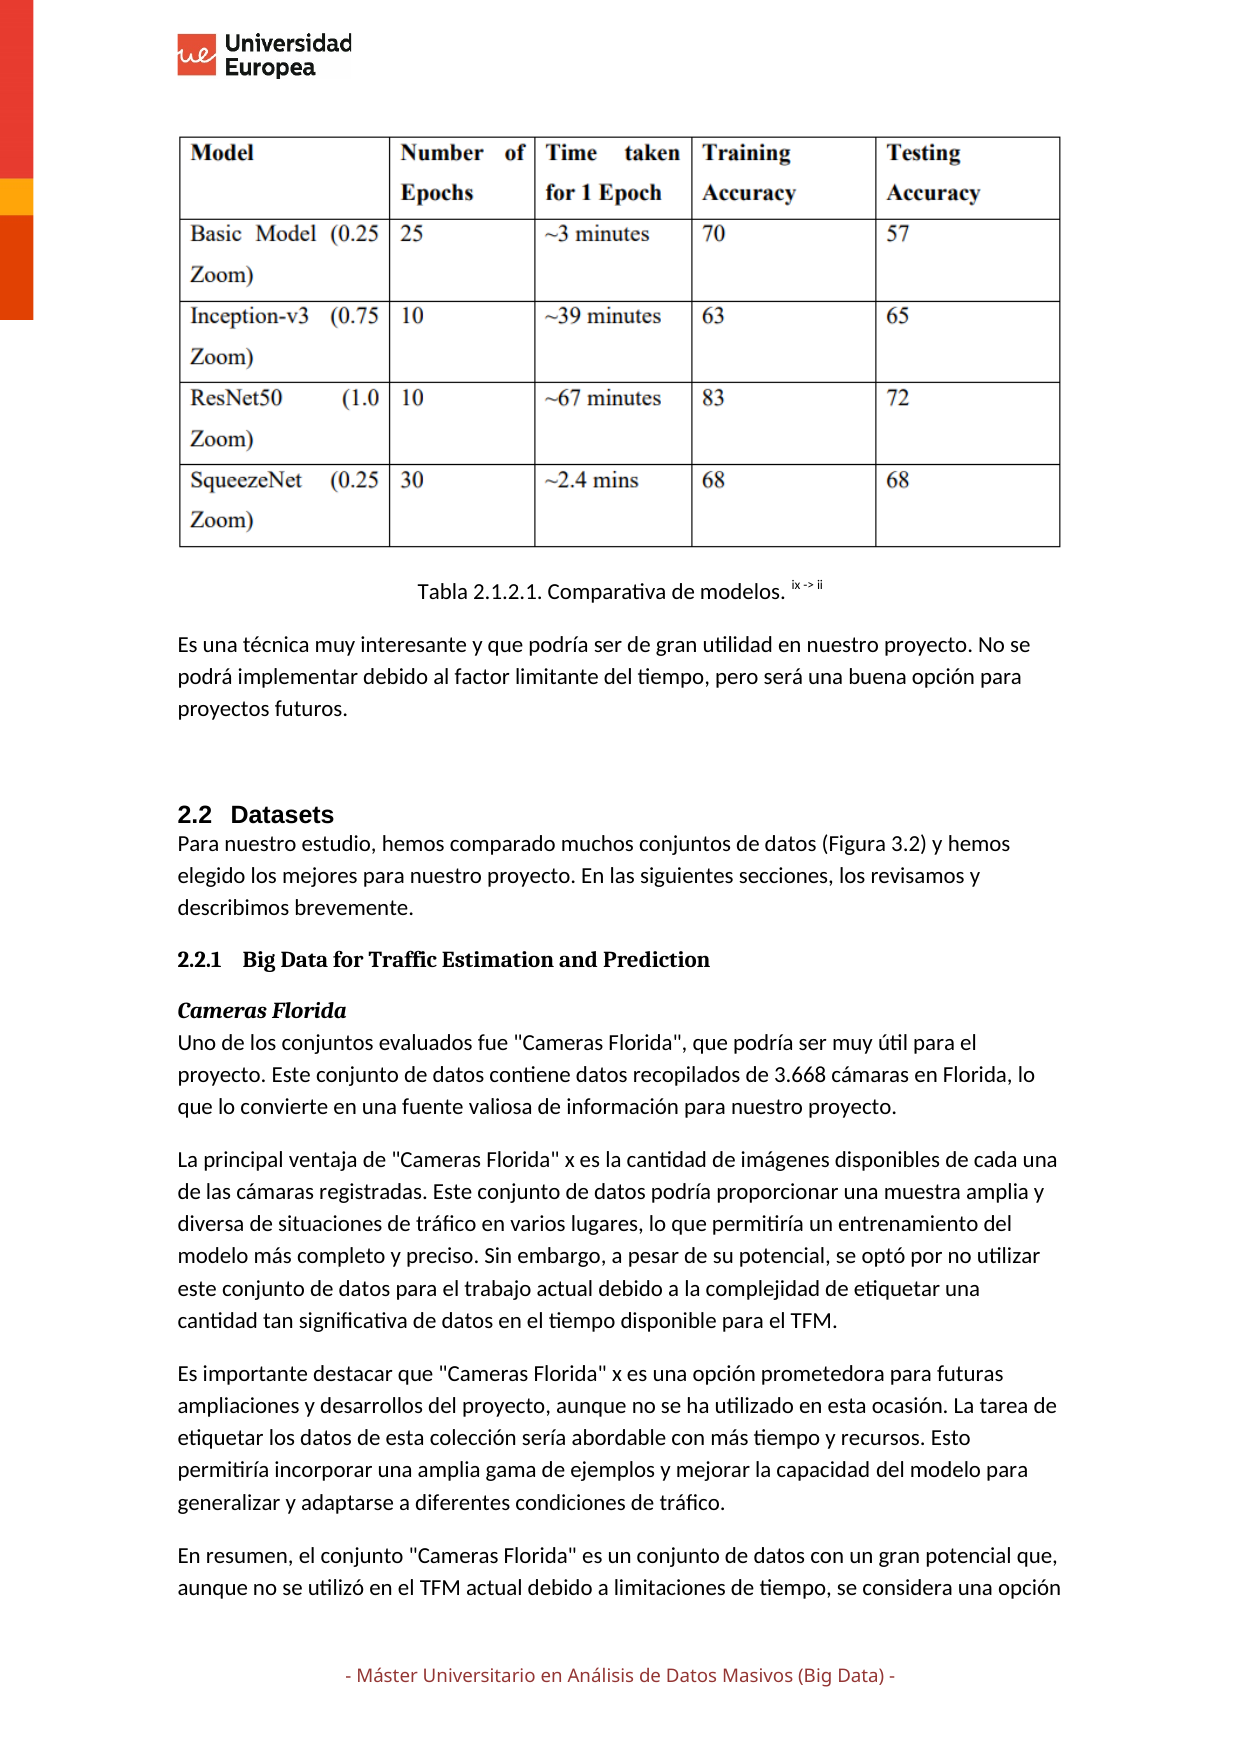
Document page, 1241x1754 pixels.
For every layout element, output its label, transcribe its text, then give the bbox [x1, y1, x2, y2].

picture [177, 33, 352, 79]
text Para nuestro estudio, hemos comparado muchos conjuntos de datos (Figura 3.2) y hemos elegido los mejores para nuestro proyecto. En las siguientes secciones, los revisamos y describimos brevemente. [177, 829, 1063, 921]
text Tabla 2.1.2.1. Comparativa de modelos. ix -> ii [177, 577, 1063, 605]
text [177, 1541, 1063, 1601]
subtitle Big Data for Traffic Estimation and Prediction [177, 946, 1063, 973]
subtitle Datasets [177, 800, 1063, 829]
text Uno de los conjuntos evaluados fue "Cameras Florida", que podría ser muy útil para el proyecto. Este conjunto de datos contiene datos recopilados de 3.668 cámaras en Florida, lo que lo convierte en una fuente valiosa de información para nuestro proyecto. [177, 1028, 1063, 1120]
text Es importante destacar que "Cameras Florida" x es una opción prometedora para futuras ampliaciones y desarrollos del proyecto, aunque no se ha utilizado en esta ocasión. La tarea de etiquetar los datos de esta colección sería abordable con más tiempo y recursos. Esto permitiría incorporar una amplia gama de ejemplos y mejorar la capacidad del modelo para generalizar y adaptarse a diferentes condiciones de tráfico. [177, 1359, 1063, 1516]
picture [177, 132, 1063, 552]
subtitle Cameras Florida [177, 997, 1063, 1024]
picture [0, 0, 34, 320]
text La principal ventaja de "Cameras Florida" x es la cantidad de imágenes disponibles de cada una de las cámaras registradas. Este conjunto de datos podría proporcionar una muestra amplia y diversa de situaciones de tráfico en varios lugares, lo que permitiría un entrenamiento del modelo más completo y preciso. Sin embargo, a pesar de su potencial, se optó por no utilizar este conjunto de datos para el trabajo actual debido a la complejidad de etiquetar una cantidad tan significativa de datos en el tiempo disponible para el TFM. [177, 1145, 1063, 1334]
text Es una técnica muy interesante y que podría ser de gran utilidad en nuestro proyecto. No se podrá implementar debido al factor limitante del tiempo, pero será una buena opción para proyectos futuros. [177, 630, 1063, 722]
